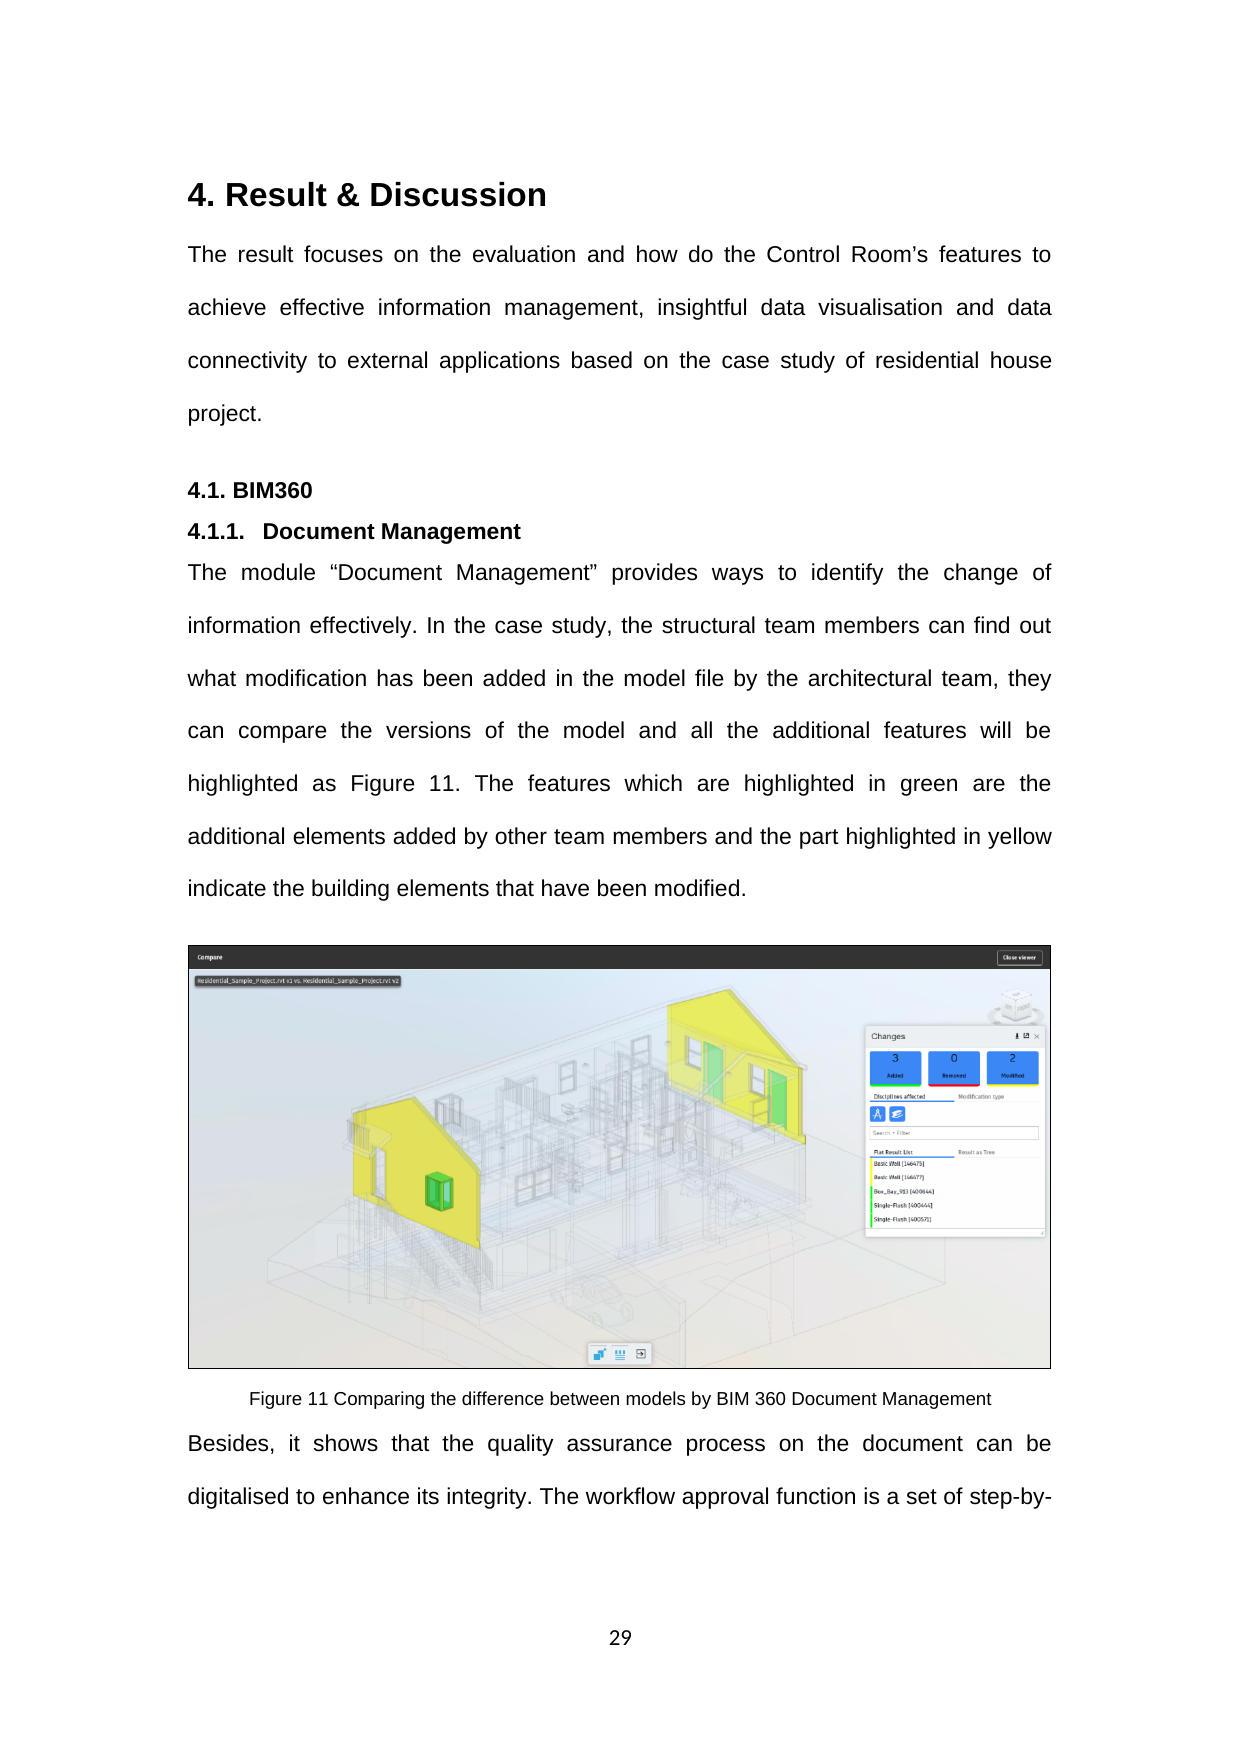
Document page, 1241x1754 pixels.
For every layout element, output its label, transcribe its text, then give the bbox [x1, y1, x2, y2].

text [187, 1430, 1053, 1509]
text The module “Document Management” provides ways to identify the change of information effectively. In the case study, the structural team members can find out what modification has been added in the model file by the architectural team, they can compare the versions of the model and all the additional features will be highlighted as Figure 11. The features which are highlighted in green are the additional elements added by other team members and the part highlighted in yellow indicate the building elements that have been modified. [187, 559, 1053, 902]
subtitle Document Management [187, 518, 1053, 544]
text Figure 11 Comparing the difference between models by BIM 360 Document Management [187, 1388, 1053, 1409]
picture [189, 946, 1050, 1368]
subtitle BIM360 [187, 477, 1053, 504]
subtitle Result & Discussion [187, 175, 1053, 213]
text The result focuses on the evaluation and how do the Control Room’s features to achieve effective information management, insightful data visualisation and data connectivity to external applications based on the case study of residential house project. [187, 241, 1053, 426]
